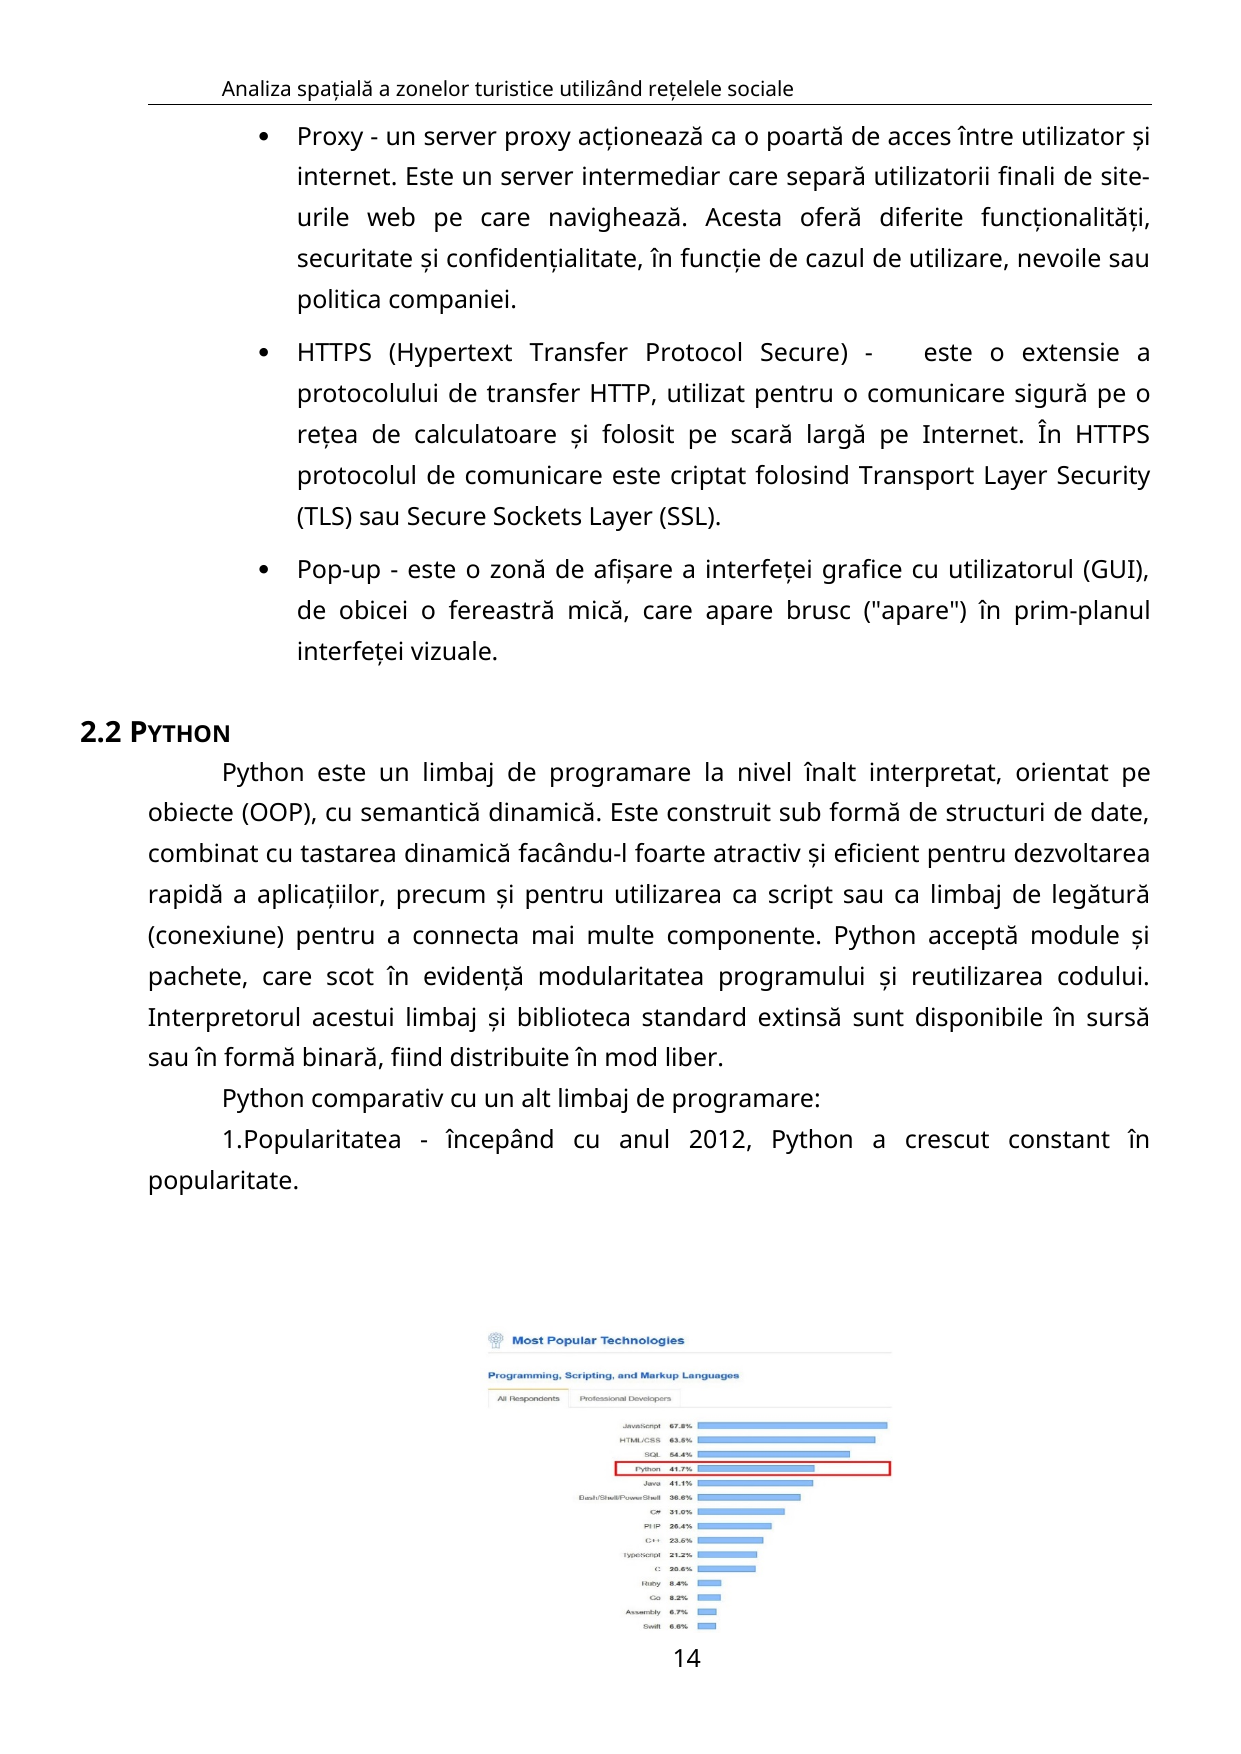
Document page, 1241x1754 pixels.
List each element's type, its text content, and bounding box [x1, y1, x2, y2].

list Pop-up - este o zonă de afișare a interfeței grafice cu utilizatorul (GUI), de obicei o fereastră mică, care apare brusc ("apare") în prim-planul interfeței vizuale. [259, 551, 1152, 667]
subtitle 2.2 Python [80, 711, 1152, 751]
picture [480, 1326, 893, 1633]
list Popularitatea - începând cu anul 2012, Python a crescut constant în popularitate. [148, 1122, 1152, 1197]
list Proxy - un server proxy acționează ca o poartă de acces între utilizator și internet. Este un server intermediar care separă utilizatorii finali de site-urile web pe care navighează. Acesta oferă diferite funcționalități, securitate și confidențialitate, în funcție de cazul de utilizare, nevoile sau politica companiei. [259, 118, 1152, 316]
text Python este un limbaj de programare la nivel înalt interpretat, orientat pe obiecte (OOP), cu semantică dinamică. Este construit sub formă de structuri de date, combinat cu tastarea dinamică facându-l foarte atractiv și eficient pentru dezvoltarea rapidă a aplicațiilor, precum și pentru utilizarea ca script sau ca limbaj de legătură (conexiune) pentru a connecta mai multe componente. Python acceptă module și pachete, care scot în evidență modularitatea programului și reutilizarea codului. Interpretorul acestui limbaj și biblioteca standard extinsă sunt disponibile în sursă sau în formă binară, fiind distribuite în mod liber. [148, 754, 1152, 1074]
text Python comparativ cu un alt limbaj de programare: [148, 1081, 1152, 1115]
list HTTPS (Hypertext Transfer Protocol Secure) - este o extensie a protocolului de transfer HTTP, utilizat pentru o comunicare sigură pe o rețea de calculatoare și folosit pe scară largă pe Internet. În HTTPS protocolul de comunicare este criptat folosind Transport Layer Security (TLS) sau Secure Sockets Layer (SSL). [259, 335, 1152, 532]
